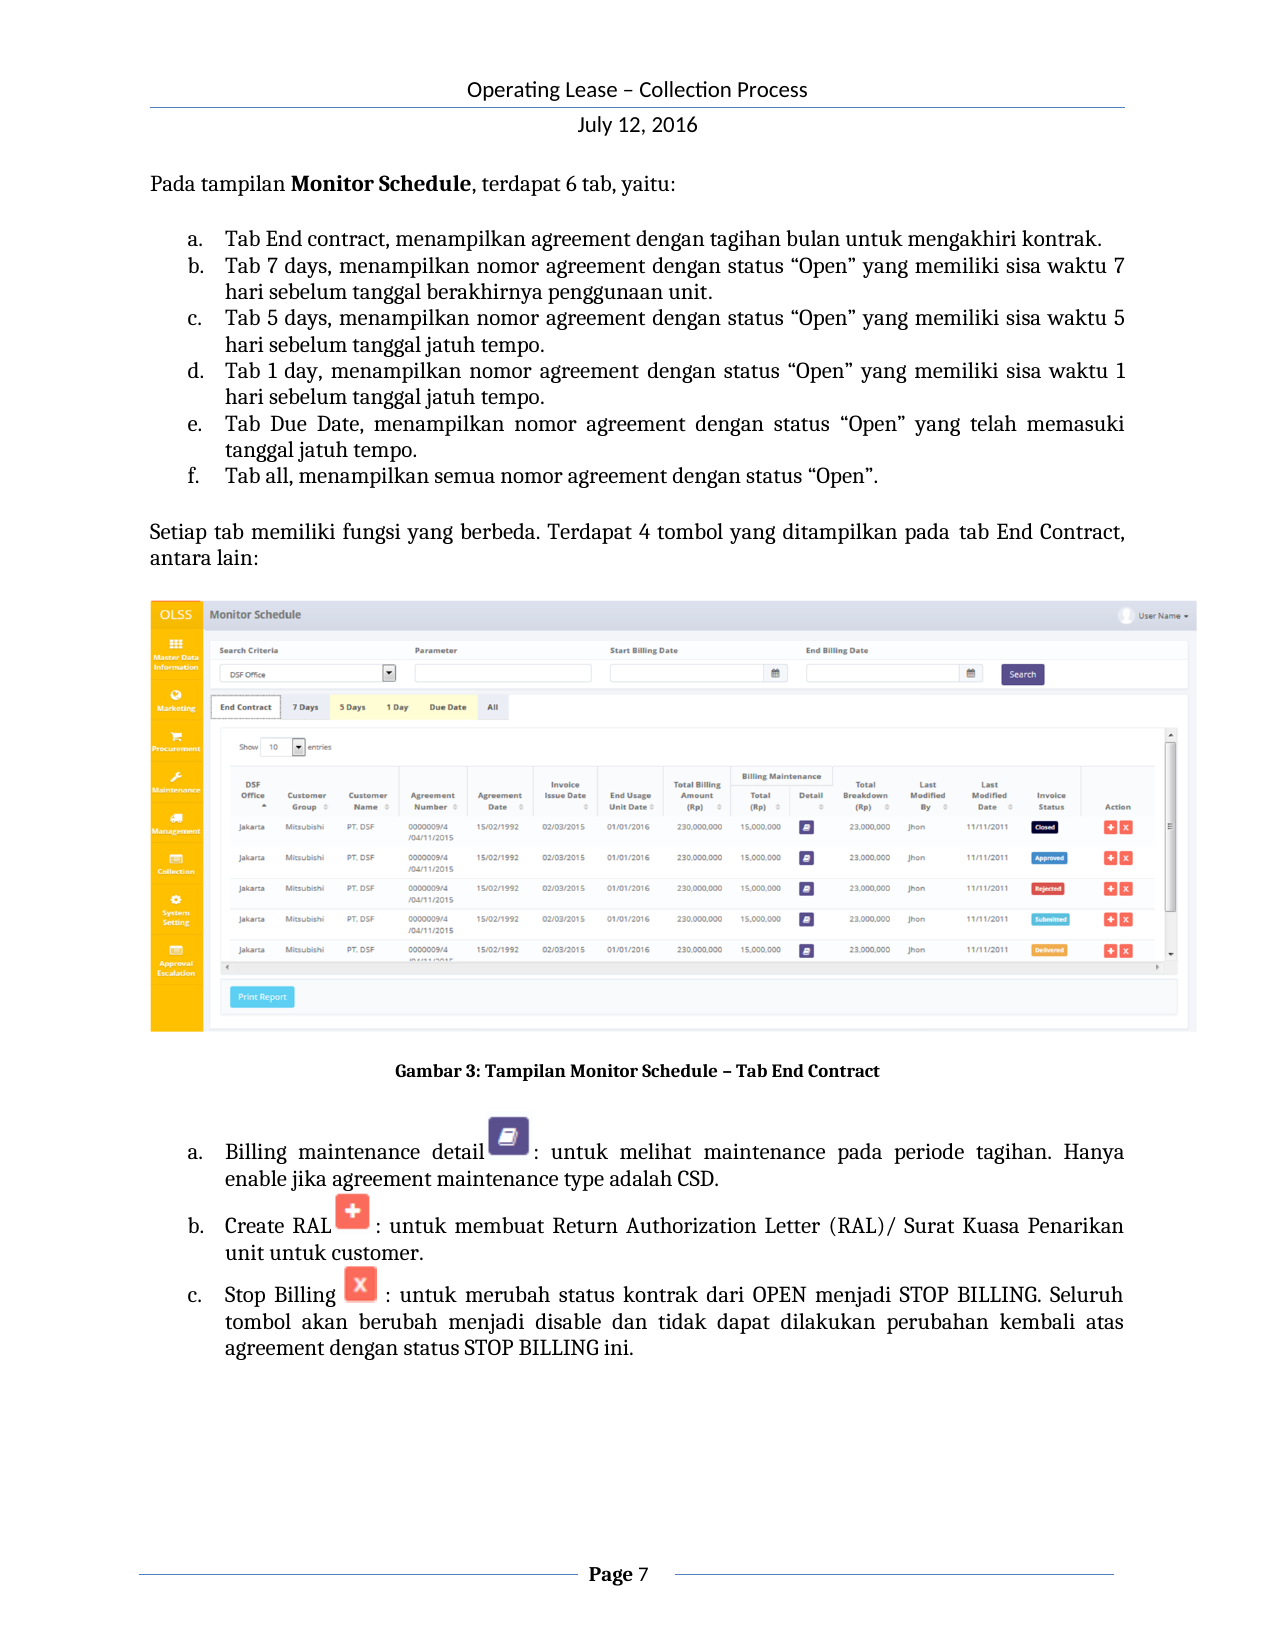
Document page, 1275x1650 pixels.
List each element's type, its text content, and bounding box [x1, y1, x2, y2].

list Tab 1 day, menampilkan nomor agreement dengan status “Open” yang memiliki sisa waktu 1 hari sebelum tanggal jatuh tempo. [187, 358, 1125, 411]
text Setiap tab memiliki fungsi yang berbeda. Terdapat 4 tombol yang ditampilkan pada tab End Contract, antara lain: [150, 519, 1125, 571]
list Billing maintenance detail: untuk melihat maintenance pada periode tagihan. Hanya enable jika agreement maintenance type adalah CSD. [187, 1111, 1125, 1192]
picture [344, 1266, 377, 1303]
list Stop Billing : untuk merubah status kontrak dari OPEN menjadi STOP BILLING. Seluruh tombol akan berubah menjadi disable dan tidak dapat dilakukan perubahan kembali atas agreement dengan status STOP BILLING ini. [187, 1266, 1125, 1361]
picture [331, 1191, 376, 1234]
list Tab Due Date, menampilkan nomor agreement dengan status “Open” yang telah memasuki tanggal jatuh tempo. [187, 411, 1125, 463]
text Gambar 3: Tampilan Monitor Schedule – Tab End Contract [150, 1060, 1125, 1082]
list Create RAL: untuk membuat Return Authorization Letter (RAL)/ Surat Kuasa Penarikan unit untuk customer. [187, 1192, 1125, 1266]
list Tab all, menampilkan semua nomor agreement dengan status “Open”. [187, 463, 1125, 489]
text Pada tampilan Monitor Schedule, terdapat 6 tab, yaitu: [150, 171, 1125, 197]
list Tab 7 days, menampilkan nomor agreement dengan status “Open” yang memiliki sisa waktu 7 hari sebelum tanggal berakhirnya penggunaan unit. [187, 252, 1125, 305]
picture [150, 600, 1197, 1032]
list Tab 5 days, menampilkan nomor agreement dengan status “Open” yang memiliki sisa waktu 5 hari sebelum tanggal jatuh tempo. [187, 305, 1125, 358]
picture [484, 1111, 534, 1160]
list Tab End contract, menampilkan agreement dengan tagihan bulan untuk mengakhiri kontrak. [187, 226, 1125, 252]
